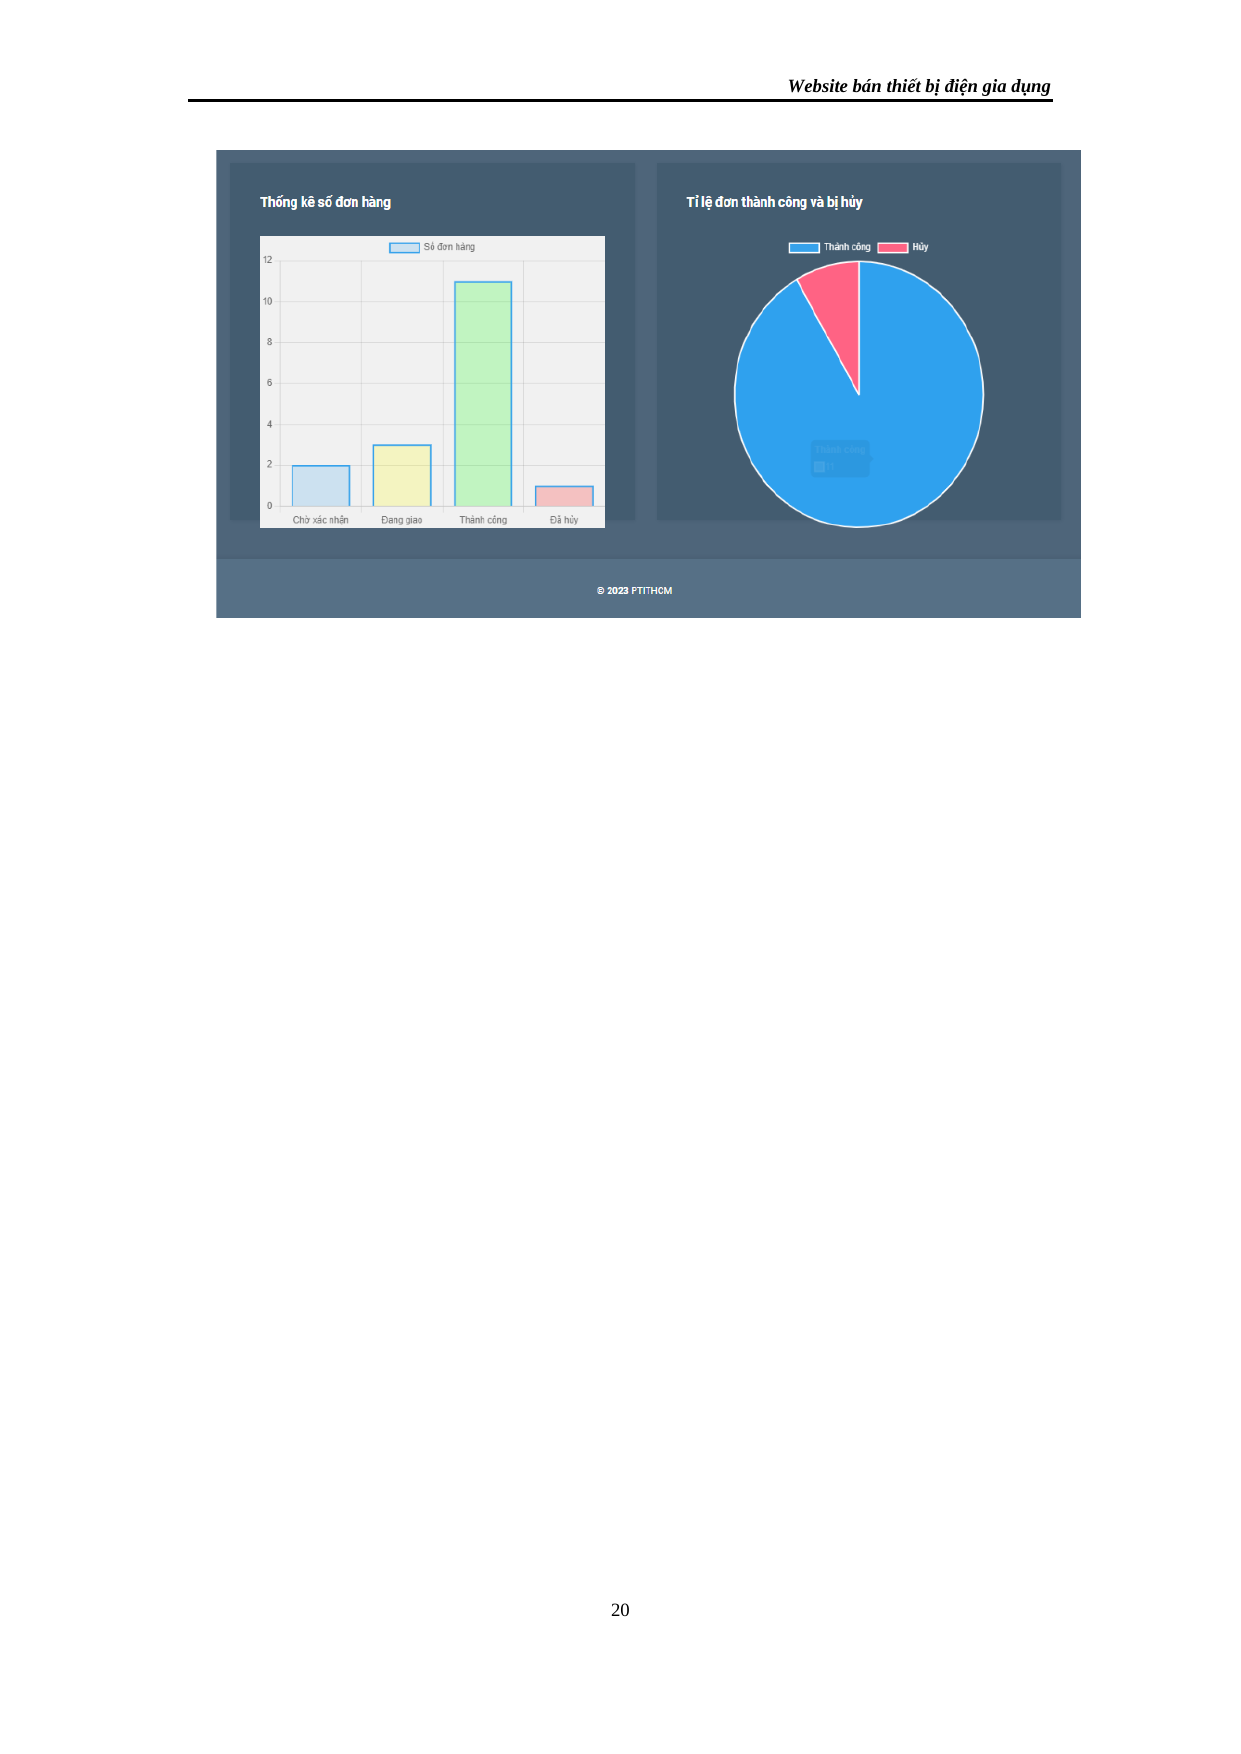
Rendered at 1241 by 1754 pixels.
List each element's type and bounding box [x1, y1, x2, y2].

picture [216, 150, 1081, 618]
